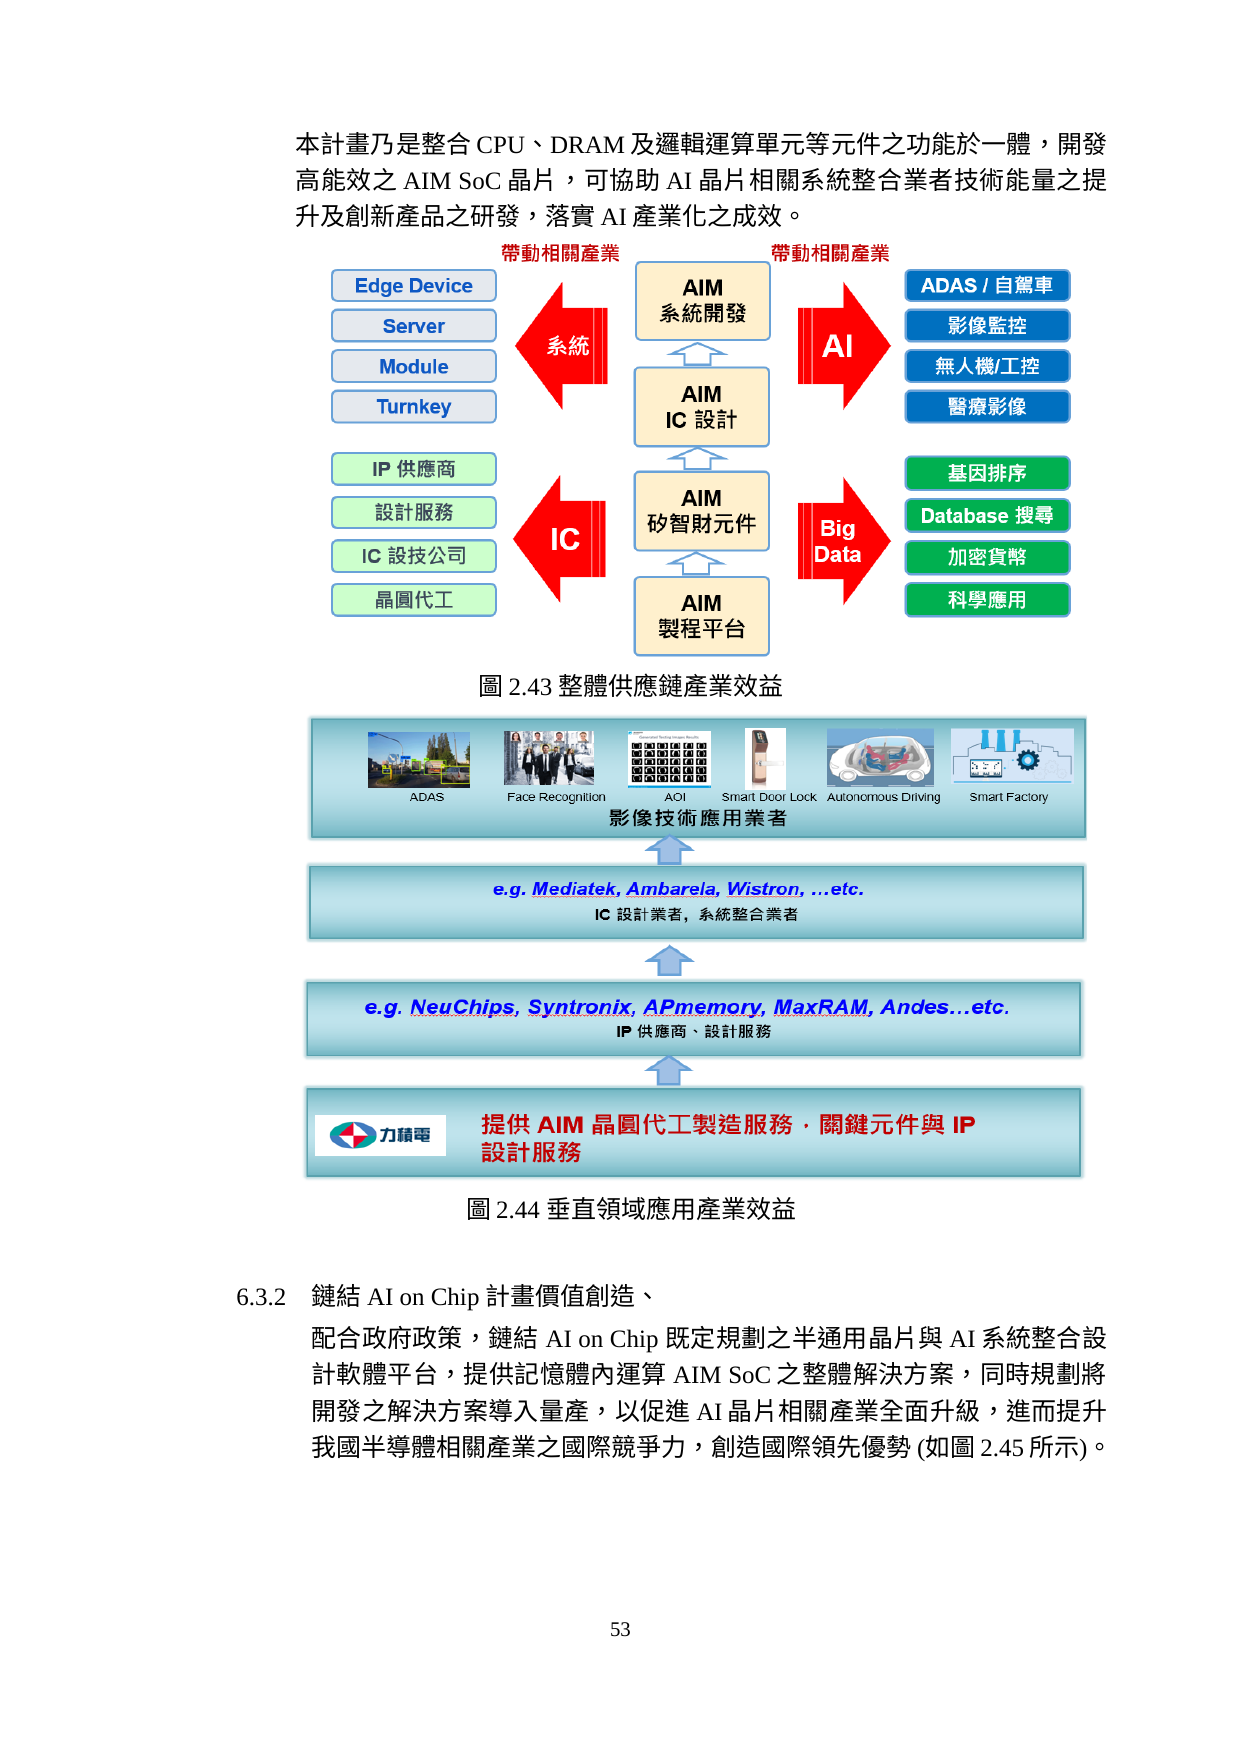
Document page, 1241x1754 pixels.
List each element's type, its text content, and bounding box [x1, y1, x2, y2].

list 鏈結 AI on Chip 計畫價值創造、 [236, 1276, 1107, 1312]
text 圖2.44 垂直領域應用產業效益 [192, 1188, 1070, 1226]
text 圖2.43 整體供應鏈產業效益 [192, 665, 1070, 702]
list 本計畫乃是整合CPU、DRAM及邏輯運算單元等元件之功能於一體，開發高能效之AIM SoC晶片，可協助AI晶片相關系統整合業者技術能量之提升及創新產品之研發，落實AI產業化之成效。 [295, 124, 1107, 233]
list 配合政府政策，鏈結 AI on Chip 既定規劃之半通用晶片與AI系統整合設計軟體平台，提供記憶體內運算AIM SoC之整體解決方案，同時規劃將開發之解決方案導入量產，以促進AI晶片相關產業全面升級，進而提升我國半導體相關產業之國際競爭力，創造國際領先優勢 (如圖2.45所示)。 [311, 1318, 1107, 1463]
picture [295, 708, 1088, 1183]
picture [324, 239, 1078, 659]
